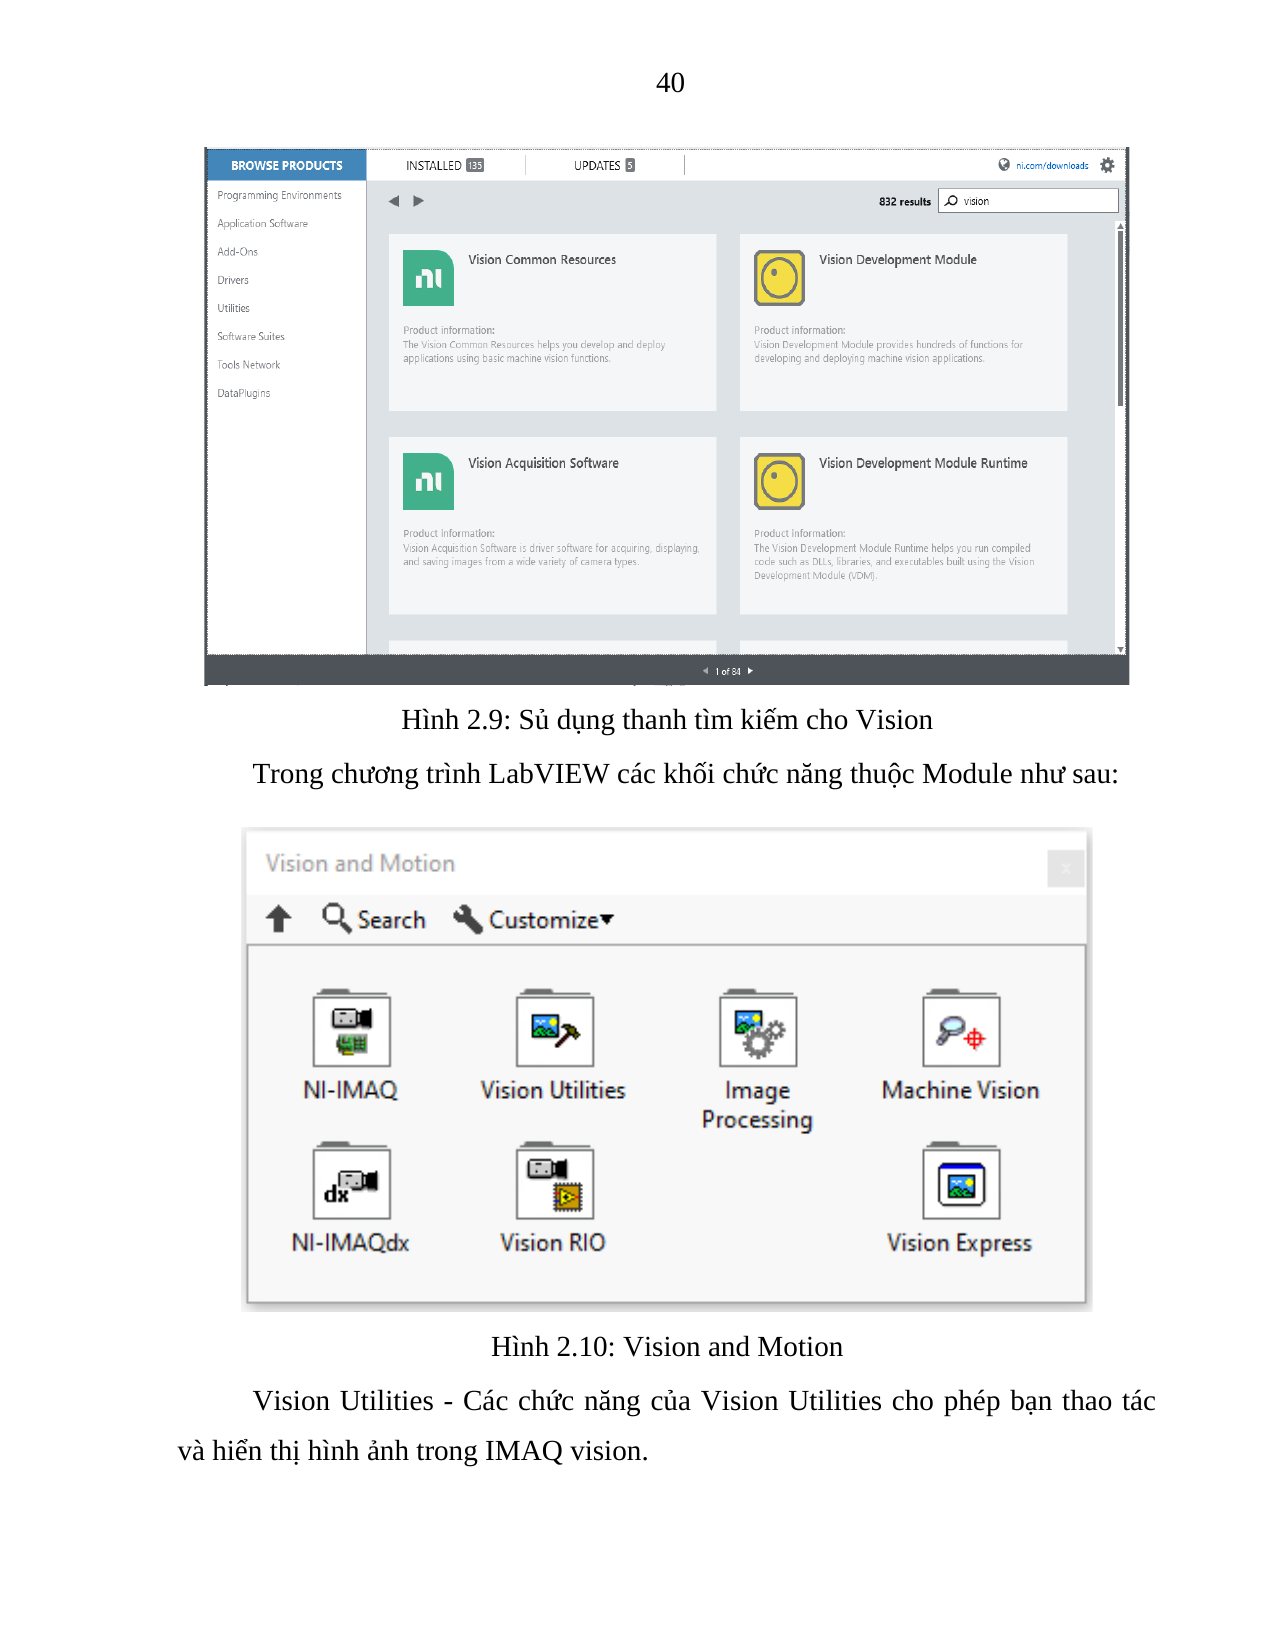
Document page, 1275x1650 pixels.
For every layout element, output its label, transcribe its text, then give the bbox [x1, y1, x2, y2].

text Vision Utilities - Các chức năng của Vision Utilities cho phép bạn thao tác và hiển thị hình ảnh trong IMAQ vision. [177, 1383, 1157, 1467]
text Hình 2.10: Vision and Motion [177, 1329, 1157, 1362]
text Trong chương trình LabVIEW các khối chức năng thuộc Module như sau: [177, 756, 1157, 790]
text Hình 2.9: Sủ dụng thanh tìm kiếm cho Vision [177, 702, 1157, 736]
picture [204, 147, 1130, 686]
picture [241, 827, 1093, 1312]
